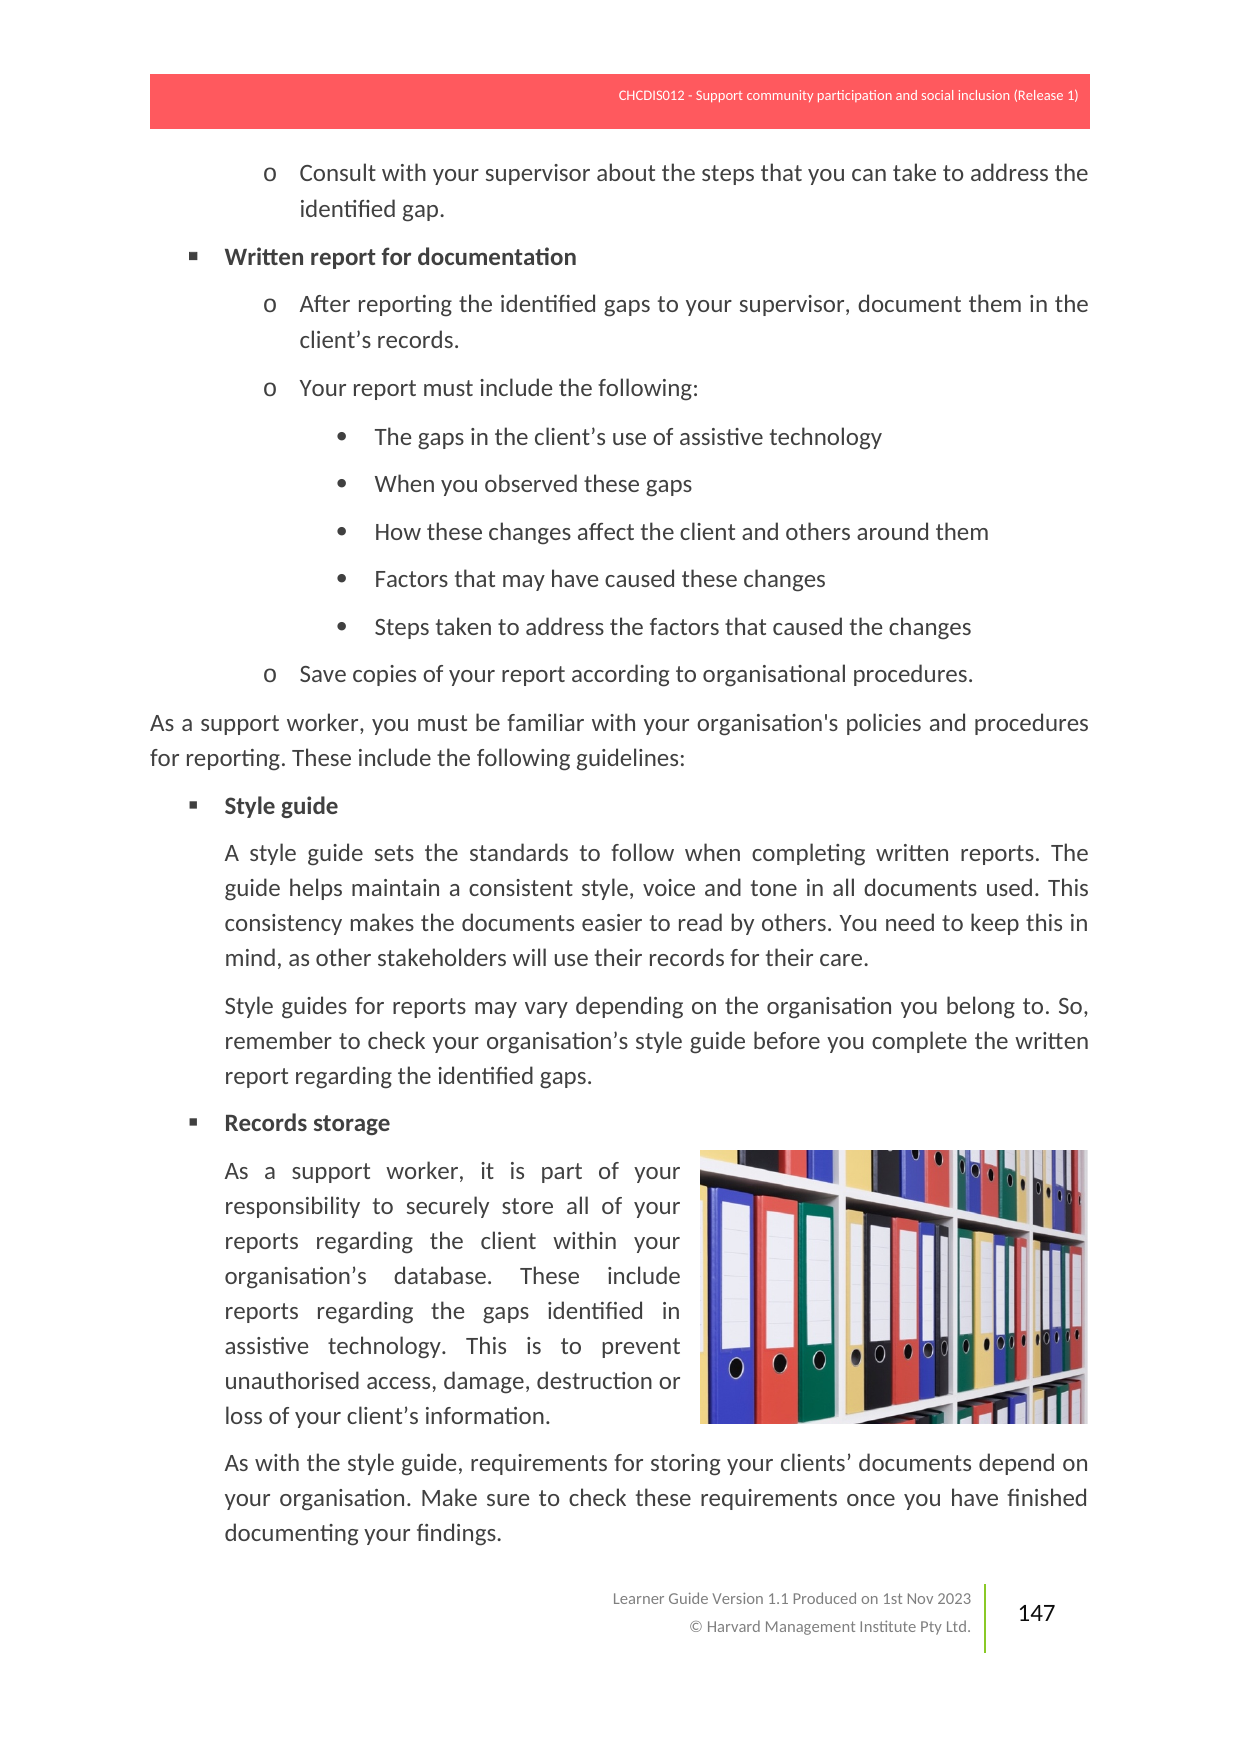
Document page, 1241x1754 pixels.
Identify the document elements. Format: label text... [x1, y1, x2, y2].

list The gaps in the client’s use of assistive technology [337, 421, 1090, 451]
text As with the style guide, requirements for storing your clients’ documents depend on your organisation. Make sure to check these requirements once you have finished documenting your findings. [224, 1447, 1090, 1548]
list Consult with your supervisor about the steps that you can take to address the identified gap. [262, 157, 1090, 224]
list After reporting the identified gaps to your supervisor, document them in the client’s records. [262, 288, 1090, 355]
list Steps taken to address the factors that caused the changes [337, 611, 1090, 641]
list Style guide [187, 790, 1090, 820]
picture [700, 1150, 1088, 1424]
list When you observed these gaps [337, 468, 1090, 499]
list How these changes affect the client and others around them [337, 516, 1090, 546]
text As a support worker, you must be familiar with your organisation's policies and procedures for reporting. These include the following guidelines: [150, 707, 1090, 773]
list Written report for documentation [187, 241, 1090, 271]
text Style guides for reports may vary depending on the organisation you belong to. So, remember to check your organisation’s style guide before you complete the written report regarding the identified gaps. [224, 990, 1090, 1090]
text A style guide sets the standards to follow when completing written reports. The guide helps maintain a consistent style, voice and tone in all documents used. This consistency makes the documents easier to read by others. You need to keep this in mind, as other stakeholders will use their records for their care. [224, 837, 1090, 973]
list Records storage [187, 1107, 1090, 1138]
list Factors that may have caused these changes [337, 563, 1090, 594]
list Your report must include the following: [262, 372, 1090, 404]
list Save copies of your report according to organisational procedures. [262, 658, 1090, 690]
